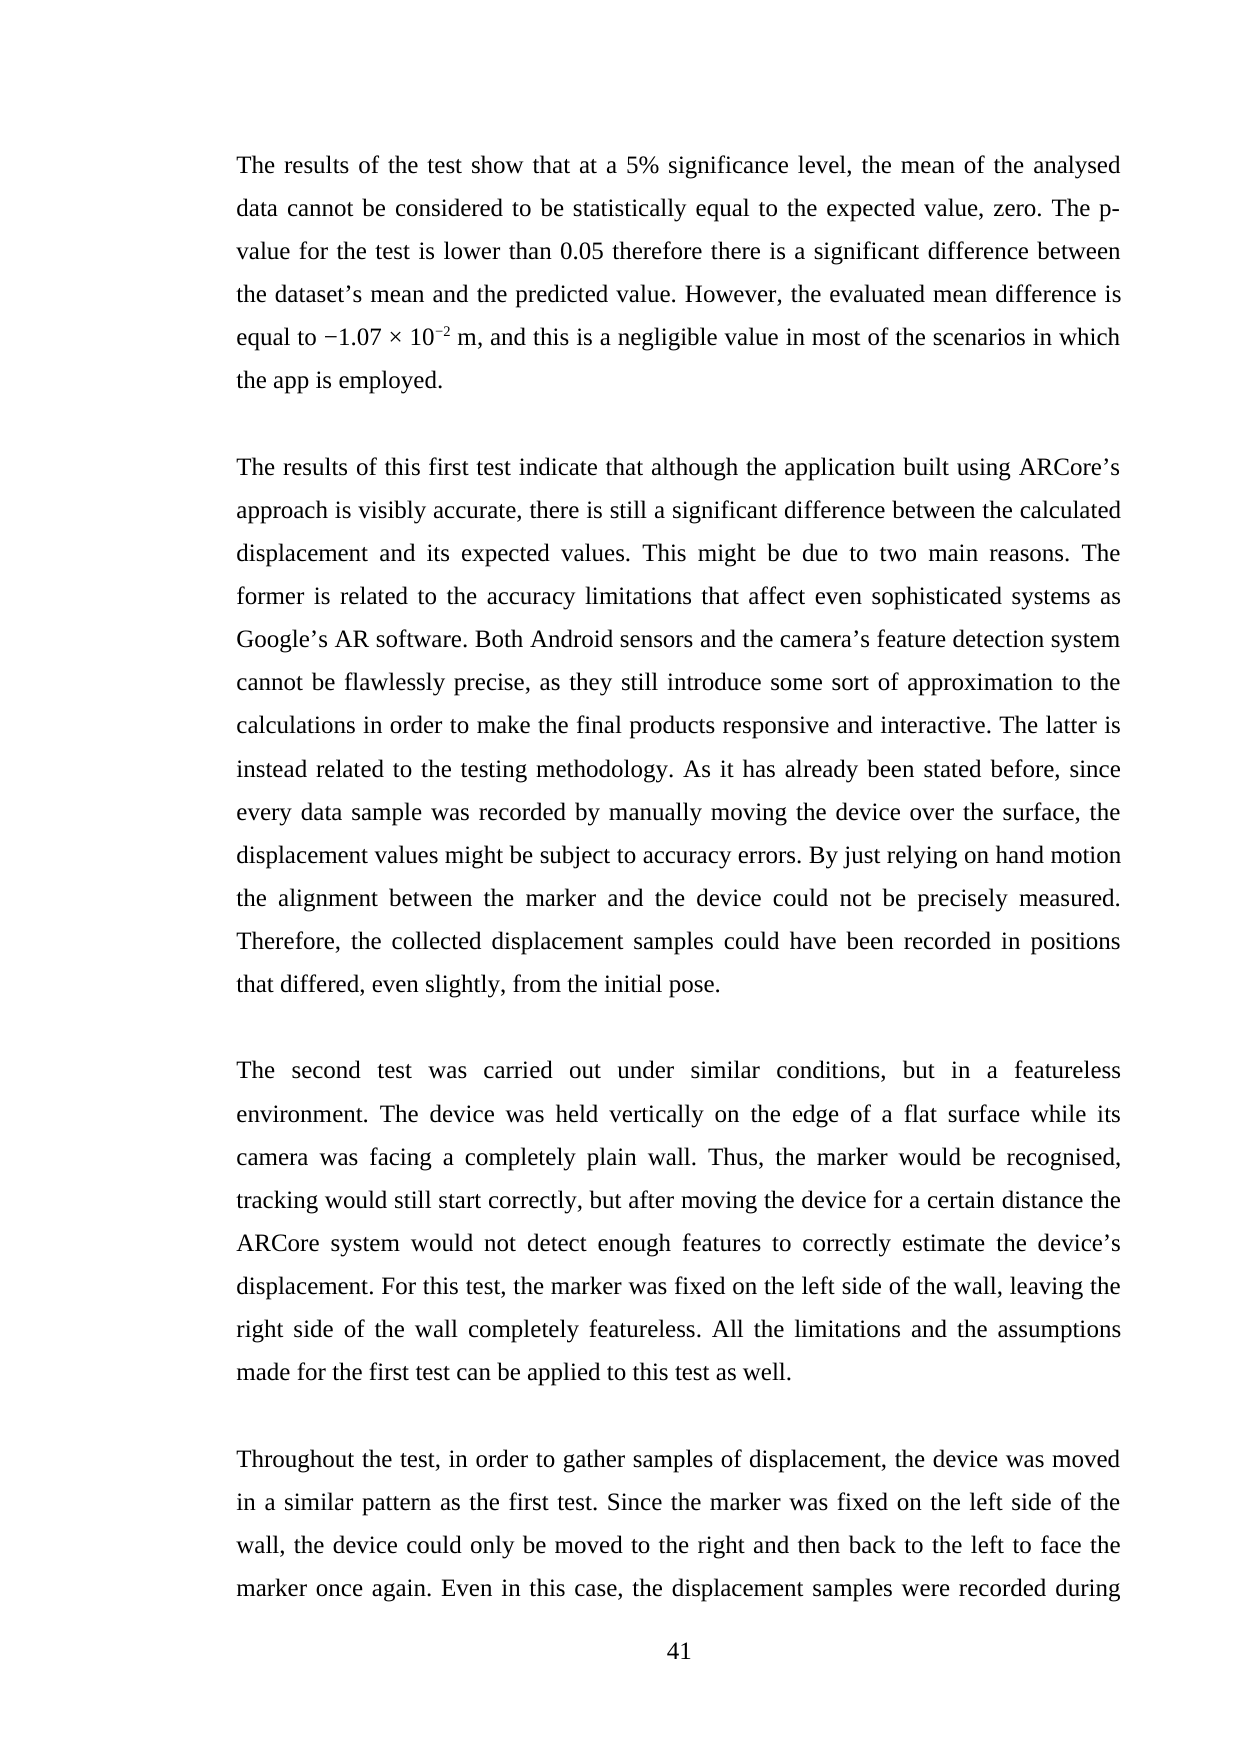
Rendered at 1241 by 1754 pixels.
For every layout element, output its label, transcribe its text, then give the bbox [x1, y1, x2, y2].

text The second test was carried out under similar conditions, but in a featureless environment. The device was held vertically on the edge of a flat surface while its camera was facing a completely plain wall. Thus, the marker would be recognised, tracking would still start correctly, but after moving the device for a certain distance the ARCore system would not detect enough features to correctly estimate the device’s displacement. For this test, the marker was fixed on the left side of the wall, leaving the right side of the wall completely featureless. All the limitations and the assumptions made for the first test can be applied to this test as well. [236, 1056, 1122, 1386]
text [236, 1444, 1122, 1602]
text The results of this first test indicate that although the application built using ARCore’s approach is visibly accurate, there is still a significant difference between the calculated displacement and its expected values. This might be due to two main reasons. The former is related to the accuracy limitations that affect even sophisticated systems as Google’s AR software. Both Android sensors and the camera’s feature detection system cannot be flawlessly precise, as they still introduce some sort of approximation to the calculations in order to make the final products responsive and interactive. The latter is instead related to the testing methodology. As it has already been stated before, since every data sample was recorded by manually moving the device over the surface, the displacement values might be subject to accuracy errors. By just relying on hand motion the alignment between the marker and the device could not be precisely measured. Therefore, the collected displacement samples could have been recorded in positions that differed, even slightly, from the initial pose. [236, 452, 1122, 998]
text The results of the test show that at a 5% significance level, the mean of the analysed data cannot be considered to be statistically equal to the expected value, zero. The p-value for the test is lower than 0.05 therefore there is a significant difference between the dataset’s mean and the predicted value. However, the evaluated mean difference is equal to −1.07 × 10−2 m, and this is a negligible value in most of the scenarios in which the app is employed. [236, 150, 1122, 394]
